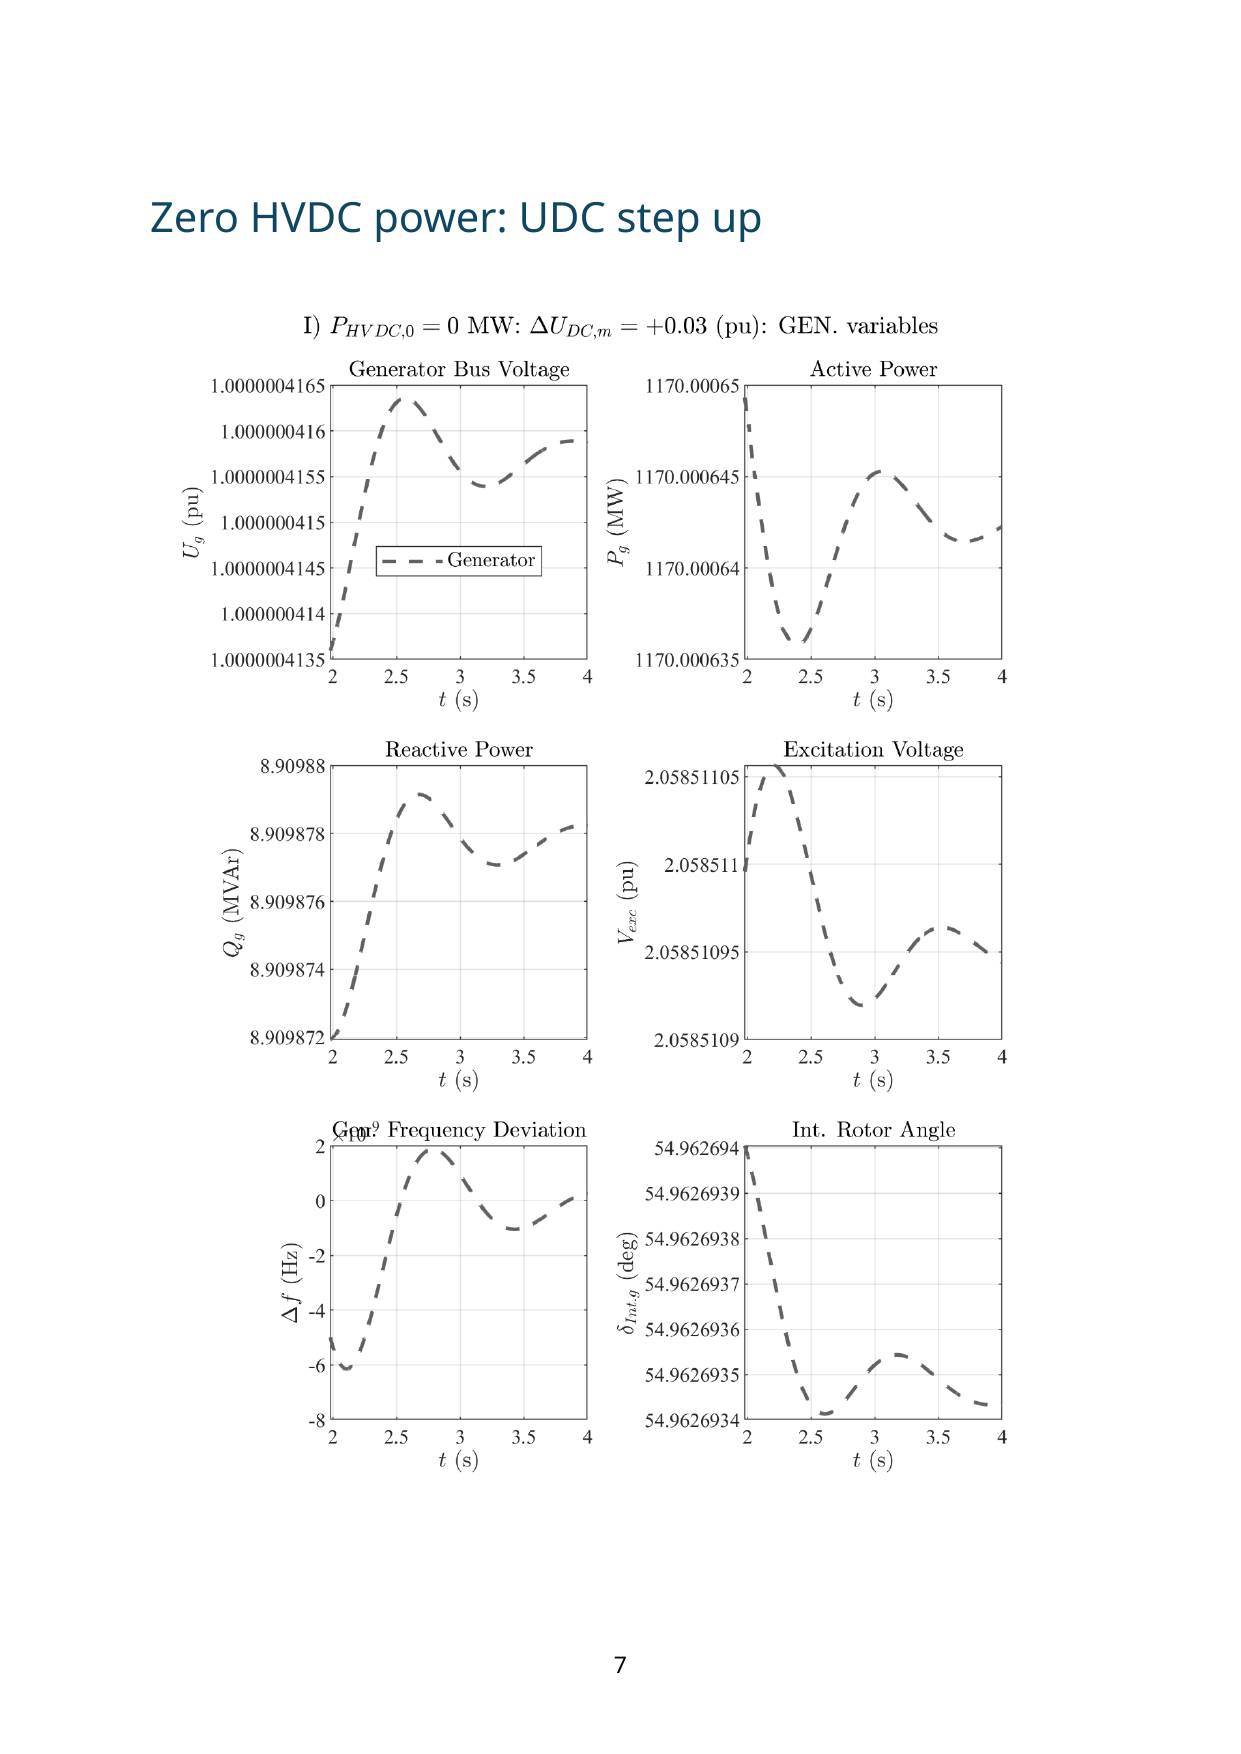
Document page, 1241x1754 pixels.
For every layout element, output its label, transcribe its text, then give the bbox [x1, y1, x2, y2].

subtitle Zero HVDC power: UDC step up [150, 187, 1090, 244]
picture [150, 257, 1091, 1559]
